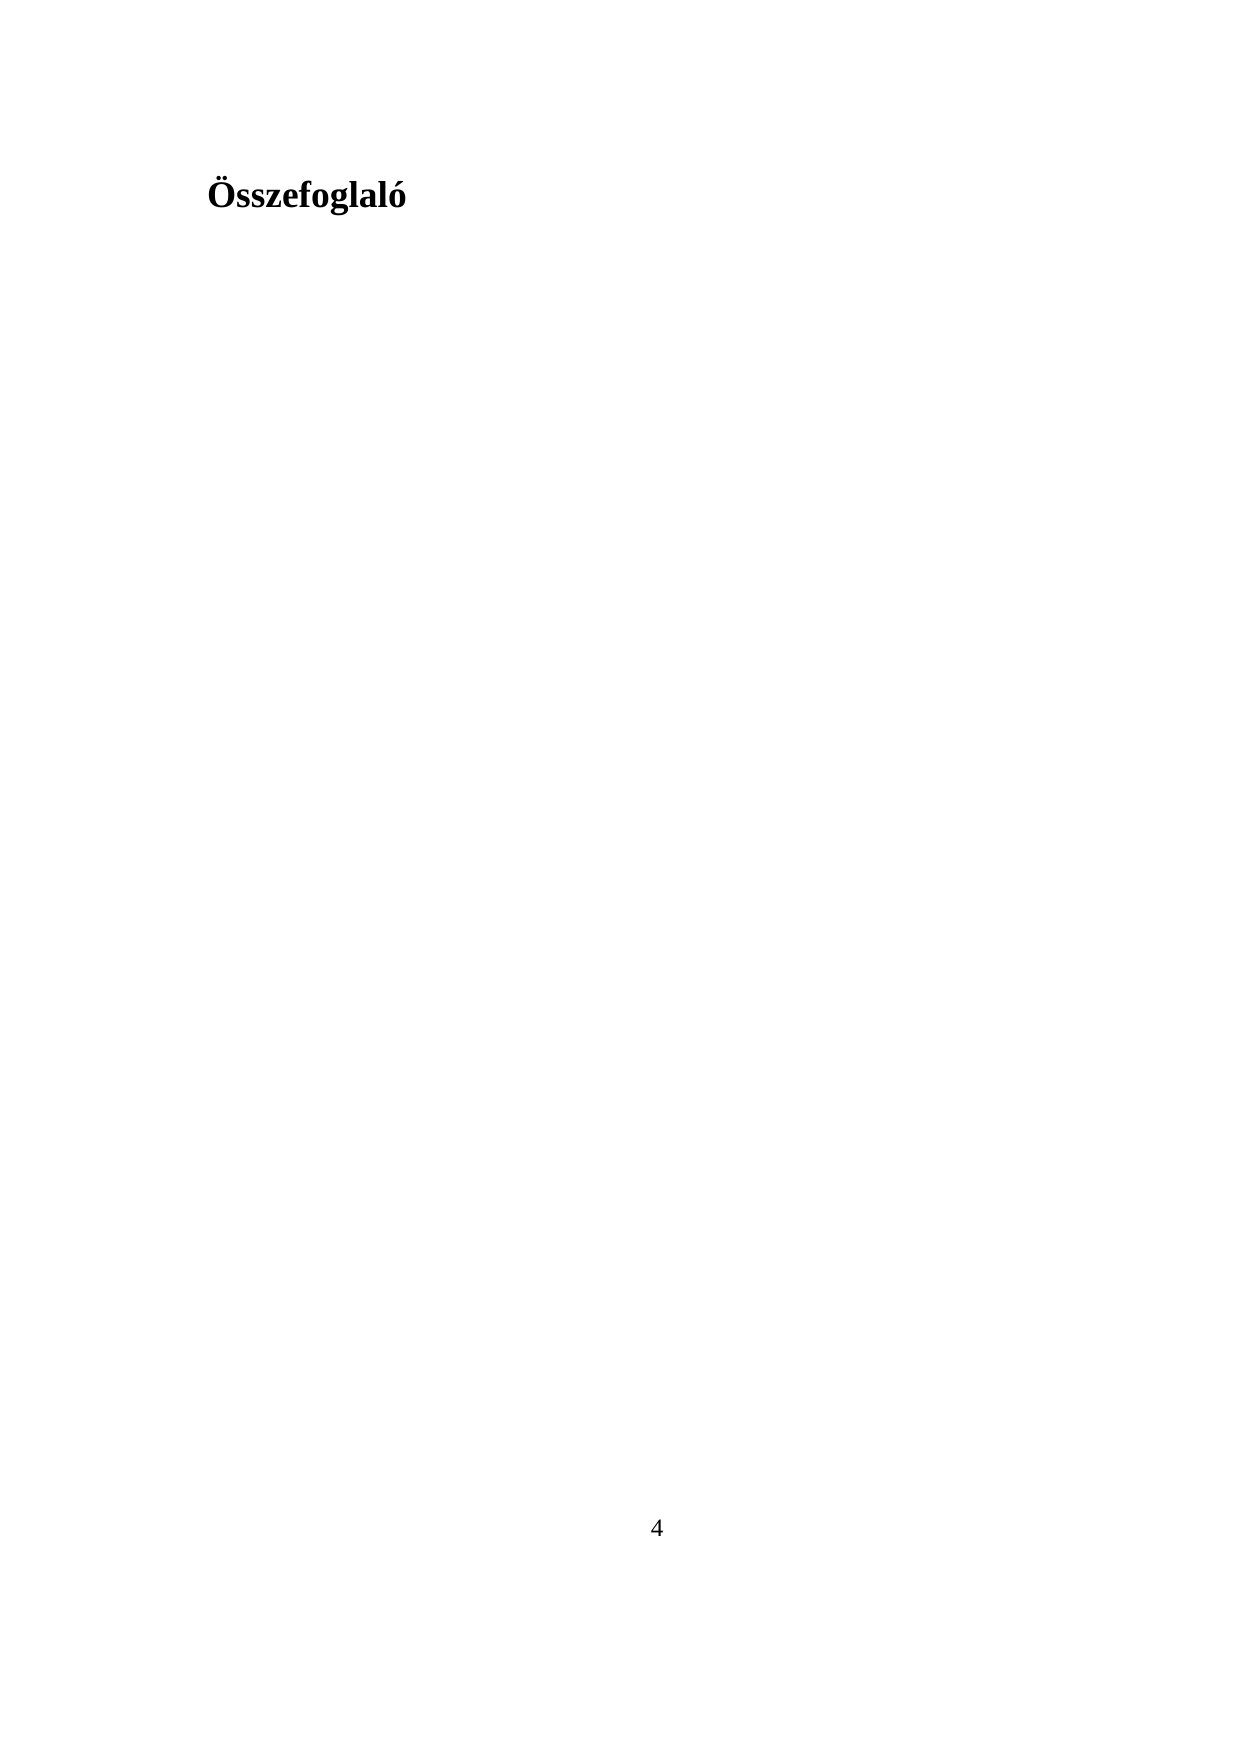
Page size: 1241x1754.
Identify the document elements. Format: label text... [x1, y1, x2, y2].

text Összefoglaló [207, 173, 1092, 216]
